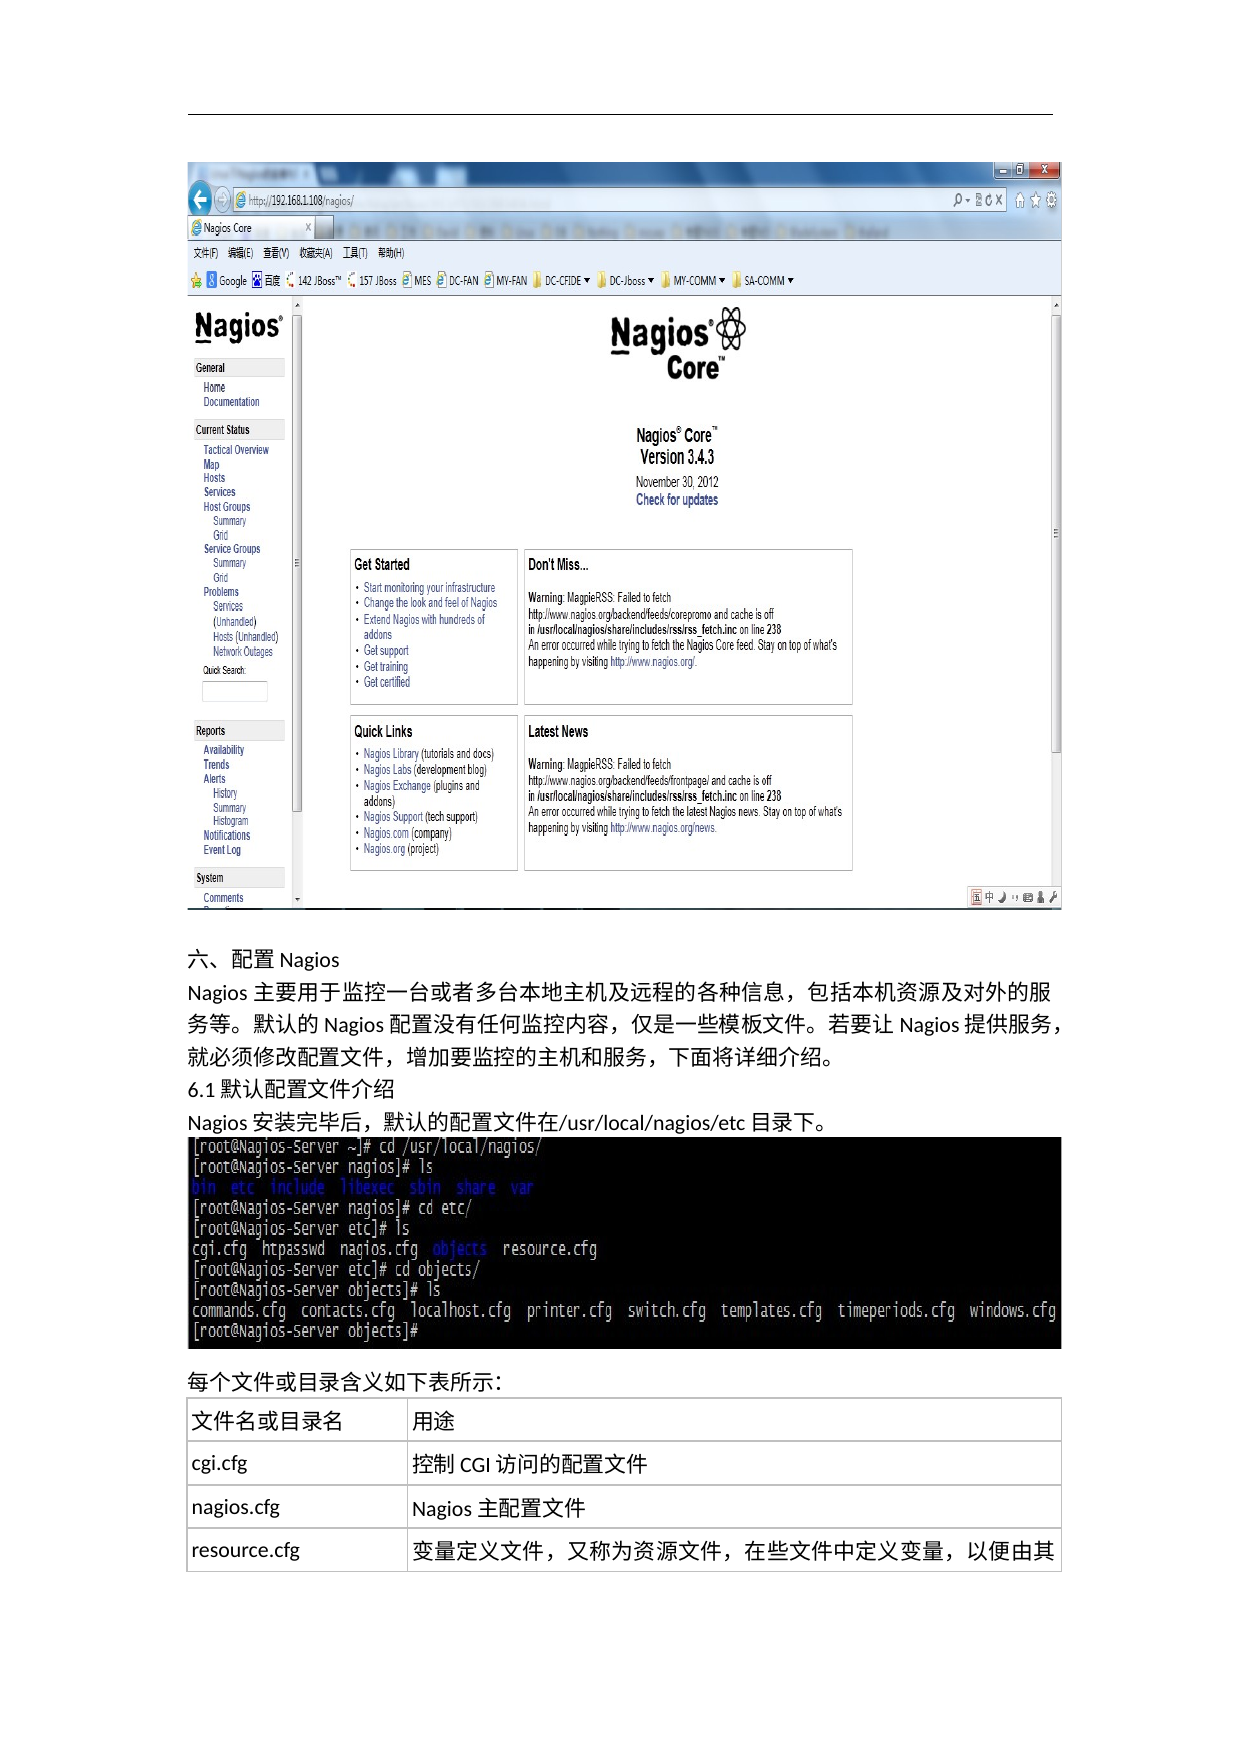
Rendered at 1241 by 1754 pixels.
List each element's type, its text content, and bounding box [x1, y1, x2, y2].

picture [187, 162, 1062, 910]
table_cell nagios.cfg [188, 1486, 407, 1527]
picture [187, 1137, 1062, 1349]
table_cell cgi.cfg [188, 1442, 407, 1484]
text 六、配置Nagios [187, 942, 1053, 974]
text Nagios 安装完毕后，默认的配置文件在/usr/local/nagios/etc目录下。 [187, 1104, 1053, 1137]
table_cell resource.cfg [188, 1529, 407, 1571]
text 每个文件或目录含义如下表所示： [187, 1364, 1053, 1397]
text 6.1 默认配置文件介绍 [187, 1072, 1053, 1104]
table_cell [408, 1529, 1061, 1571]
table_header 文件名或目录名 [188, 1399, 407, 1440]
table_cell Nagios 主配置文件 [408, 1486, 1061, 1527]
table_cell 控制CGI访问的配置文件 [408, 1442, 1061, 1484]
table_header 用途 [408, 1399, 1061, 1440]
text Nagios 主要用于监控一台或者多台本地主机及远程的各种信息，包括本机资源及对外的服务等。默认的Nagios 配置没有任何监控内容，仅是一些模板文件。若要让Nagios 提供服务，就必须修改配置文件，增加要监控的主机和服务，下面将详细介绍。 [187, 974, 1053, 1072]
